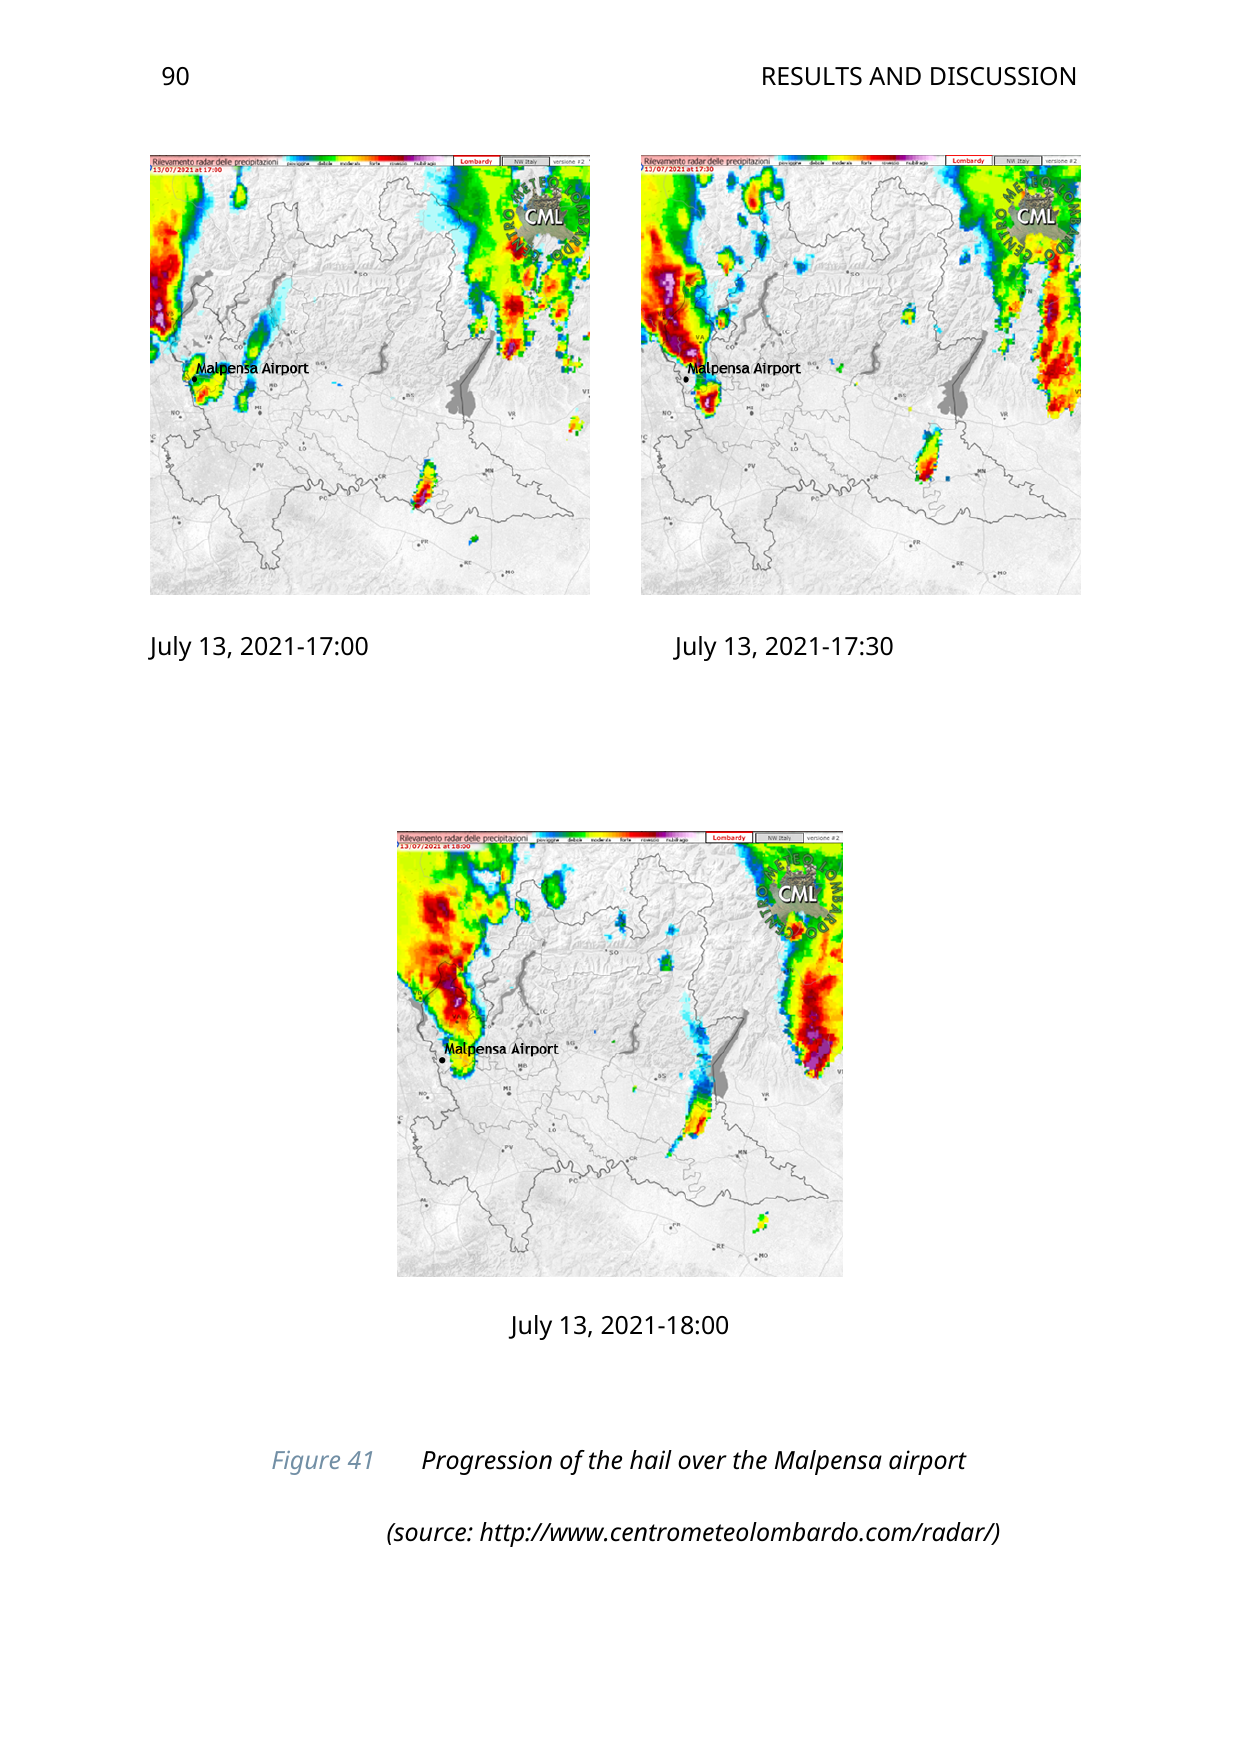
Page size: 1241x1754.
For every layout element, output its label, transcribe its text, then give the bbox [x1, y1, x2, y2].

text July 13, 2021-18:00 [150, 1307, 1090, 1341]
picture [397, 831, 843, 1277]
picture [641, 155, 1081, 595]
text July 13, 2021-17:00 July 13, 2021-17:30 [150, 628, 1090, 662]
text Figure 41 Progression of the hail over the Malpensa airport [150, 1443, 1090, 1477]
picture [150, 155, 590, 595]
text (source: http://www.centrometeolombardo.com/radar/) [225, 1514, 1090, 1549]
